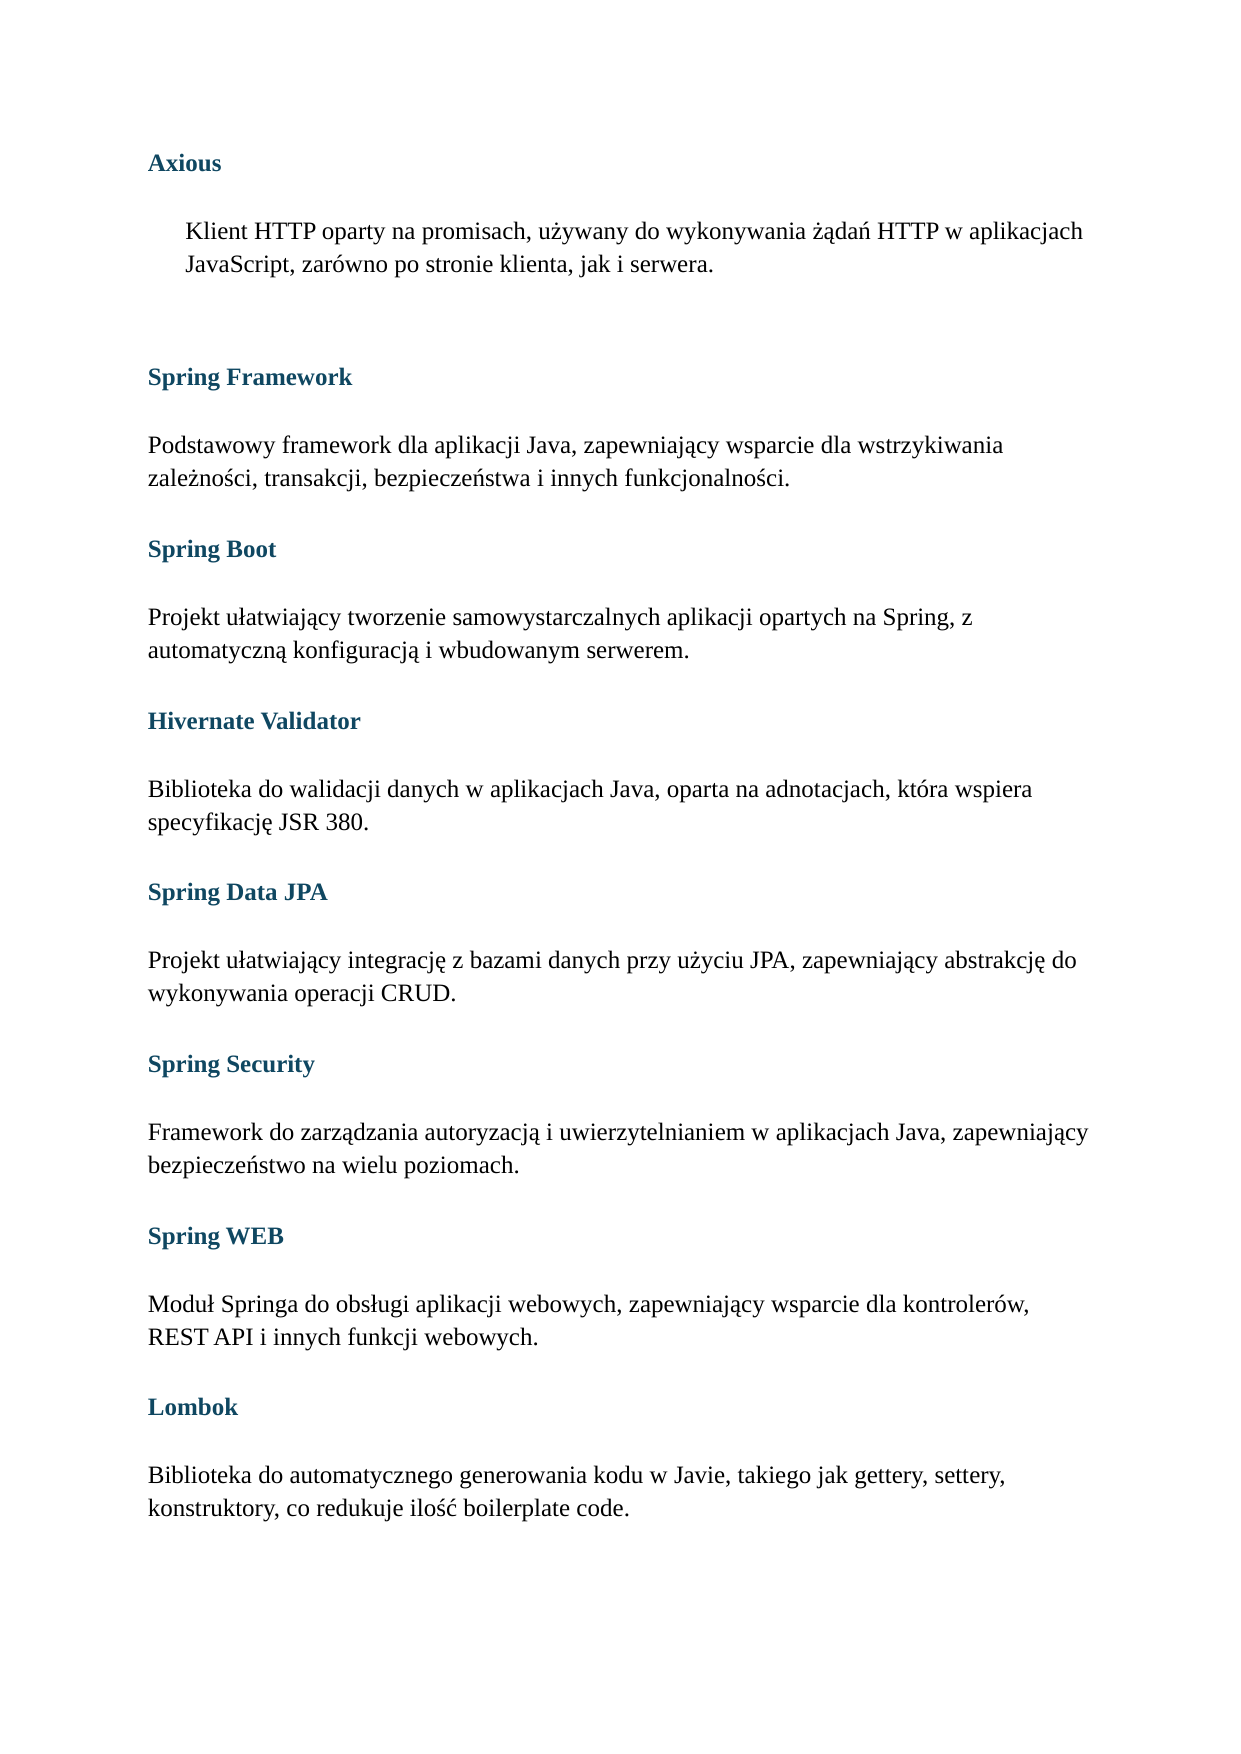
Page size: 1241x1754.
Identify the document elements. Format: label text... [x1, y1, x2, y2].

subtitle Spring Data JPA [148, 877, 1093, 906]
text Framework do zarządzania autoryzacją i uwierzytelnianiem w aplikacjach Java, zapewniający bezpieczeństwo na wielu poziomach. [148, 1117, 1093, 1179]
subtitle Hivernate Validator [148, 706, 1093, 734]
text Biblioteka do automatycznego generowania kodu w Javie, takiego jak gettery, settery, konstruktory, co redukuje ilość boilerplate code. [148, 1461, 1093, 1522]
text Projekt ułatwiający tworzenie samowystarczalnych aplikacji opartych na Spring, z automatyczną konfiguracją i wbudowanym serwerem. [148, 602, 1093, 664]
text Podstawowy framework dla aplikacji Java, zapewniający wsparcie dla wstrzykiwania zależności, transakcji, bezpieczeństwa i innych funkcjonalności. [148, 431, 1093, 492]
text Moduł Springa do obsługi aplikacji webowych, zapewniający wsparcie dla kontrolerów, REST API i innych funkcji webowych. [148, 1289, 1093, 1351]
subtitle Axious [148, 148, 1093, 176]
text Klient HTTP oparty na promisach, używany do wykonywania żądań HTTP w aplikacjach JavaScript, zarówno po stronie klienta, jak i serwera. [185, 216, 1093, 277]
subtitle Spring Security [148, 1049, 1093, 1078]
subtitle Lombok [148, 1392, 1093, 1421]
text Projekt ułatwiający integrację z bazami danych przy użyciu JPA, zapewniający abstrakcję do wykonywania operacji CRUD. [148, 946, 1093, 1007]
text Biblioteka do walidacji danych w aplikacjach Java, oparta na adnotacjach, która wspiera specyfikację JSR 380. [148, 774, 1093, 836]
subtitle Spring Boot [148, 534, 1093, 563]
subtitle Spring Framework [148, 319, 1093, 391]
subtitle Spring WEB [148, 1221, 1093, 1249]
